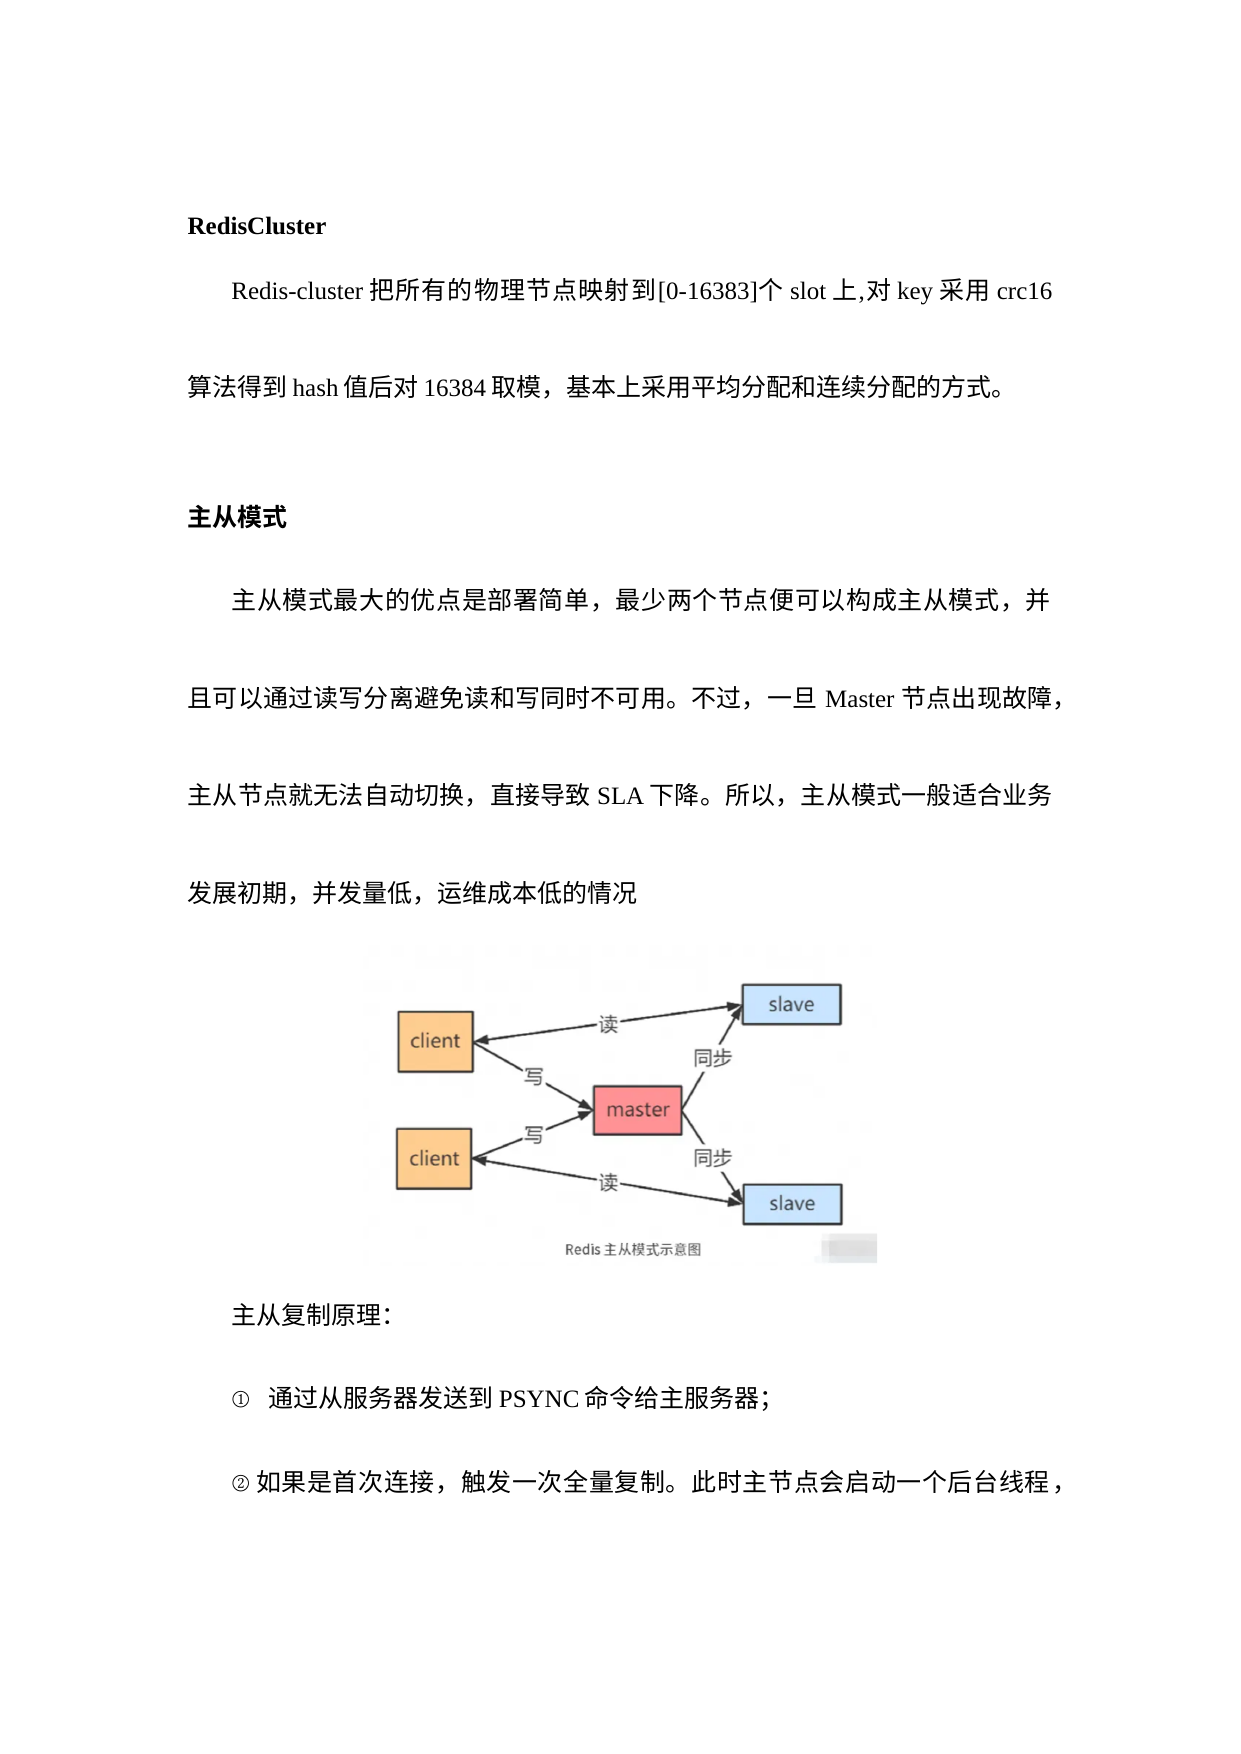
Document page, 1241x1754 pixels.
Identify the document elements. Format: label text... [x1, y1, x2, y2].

list 通过从服务器发送到PSYNC命令给主服务器； [231, 1364, 1053, 1429]
subtitle 主从模式 [187, 483, 1053, 548]
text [187, 1448, 1053, 1513]
subtitle RedisCluster [187, 209, 1053, 241]
text 主从复制原理： [187, 1281, 1053, 1346]
picture [363, 942, 878, 1266]
text Redis-cluster把所有的物理节点映射到[0-16383]个slot上,对key采用crc16算法得到hash值后对16384取模，基本上采用平均分配和连续分配的方式。 [187, 256, 1053, 418]
text 主从模式最大的优点是部署简单，最少两个节点便可以构成主从模式，并且可以通过读写分离避免读和写同时不可用。不过，一旦 Master 节点出现故障，主从节点就无法自动切换，直接导致 SLA 下降。所以，主从模式一般适合业务发展初期，并发量低，运维成本低的情况 [187, 566, 1053, 924]
